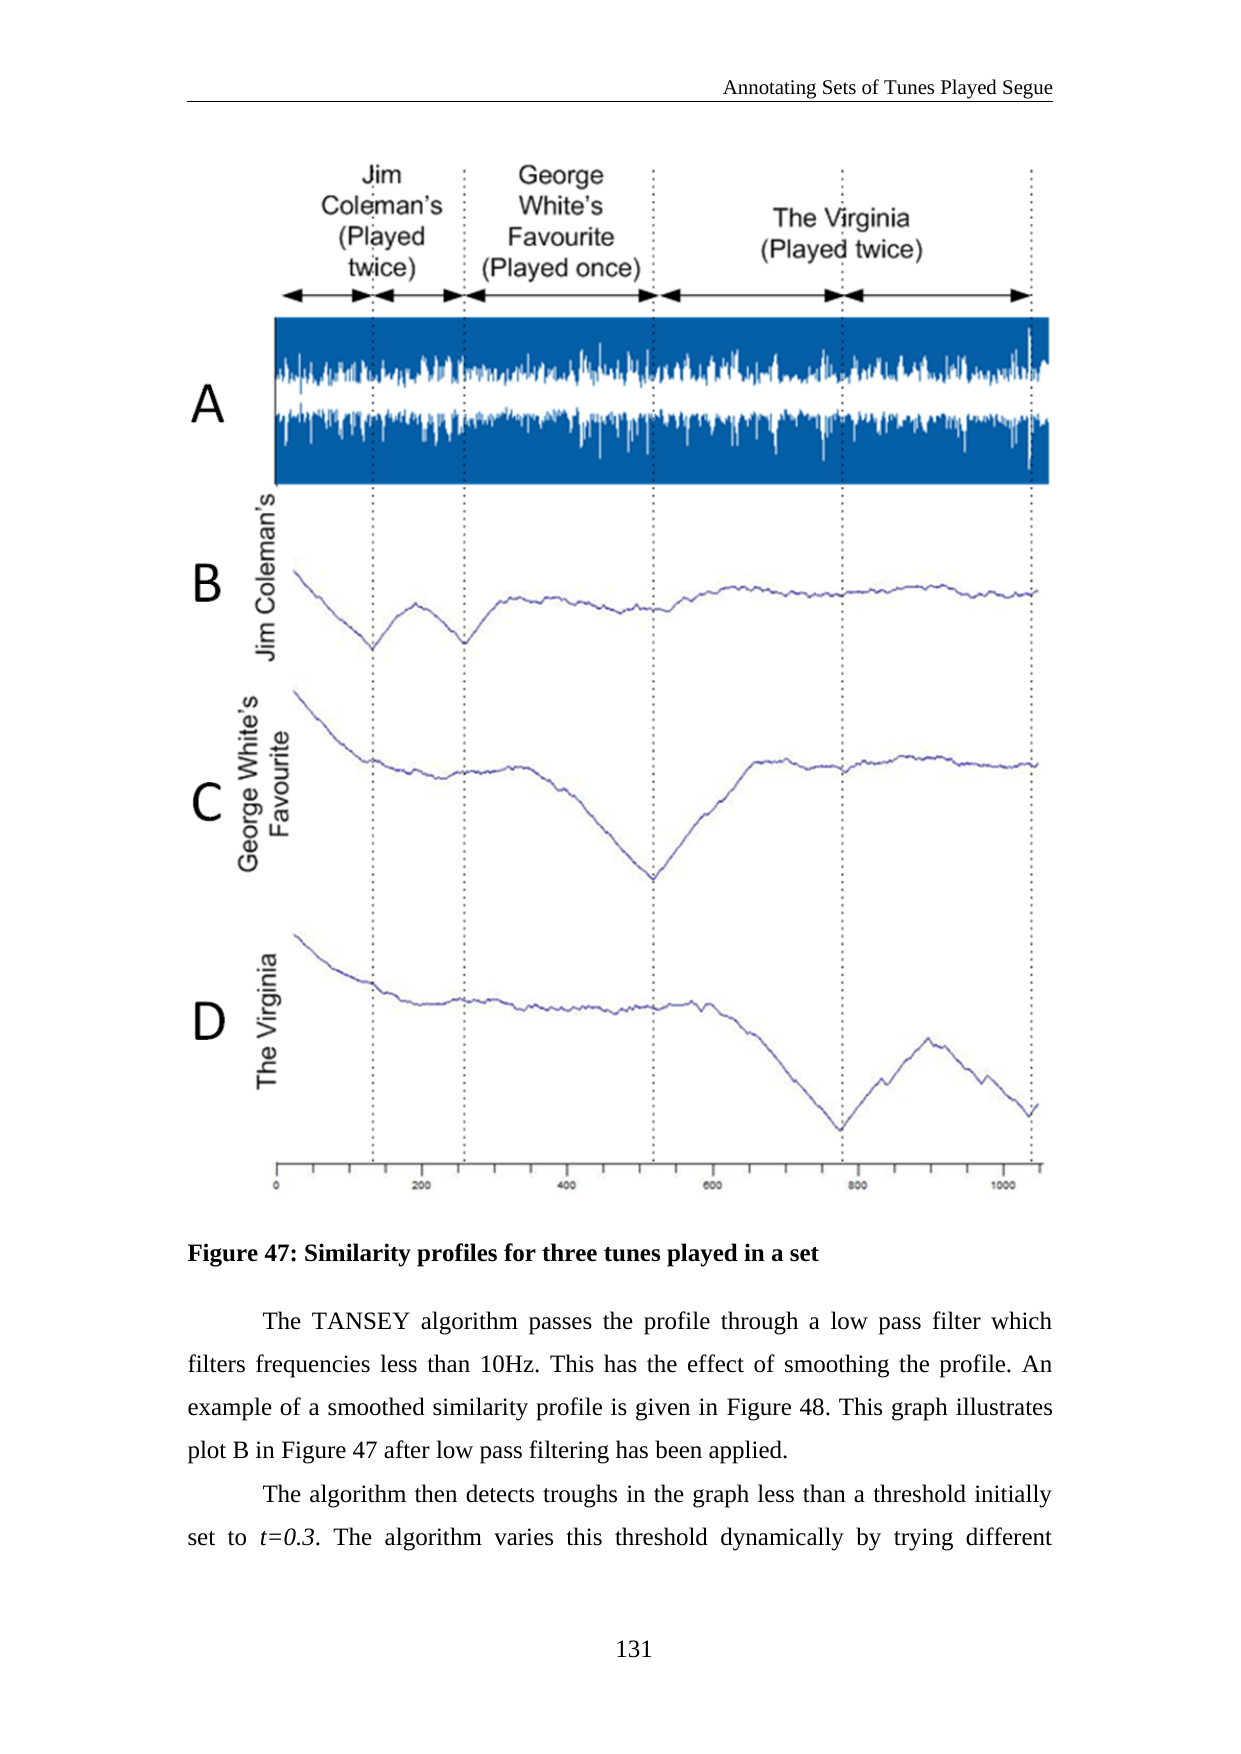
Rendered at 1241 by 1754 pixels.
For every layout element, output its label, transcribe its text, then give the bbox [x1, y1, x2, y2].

text The TANSEY algorithm passes the profile through a low pass filter which filters frequencies less than 10Hz. This has the effect of smoothing the profile. An example of a smoothed similarity profile is given in Figure 48. This graph illustrates plot B in Figure 47 after low pass filtering has been applied. [175, 1306, 1053, 1464]
picture [186, 150, 1054, 1212]
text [175, 1479, 1053, 1551]
